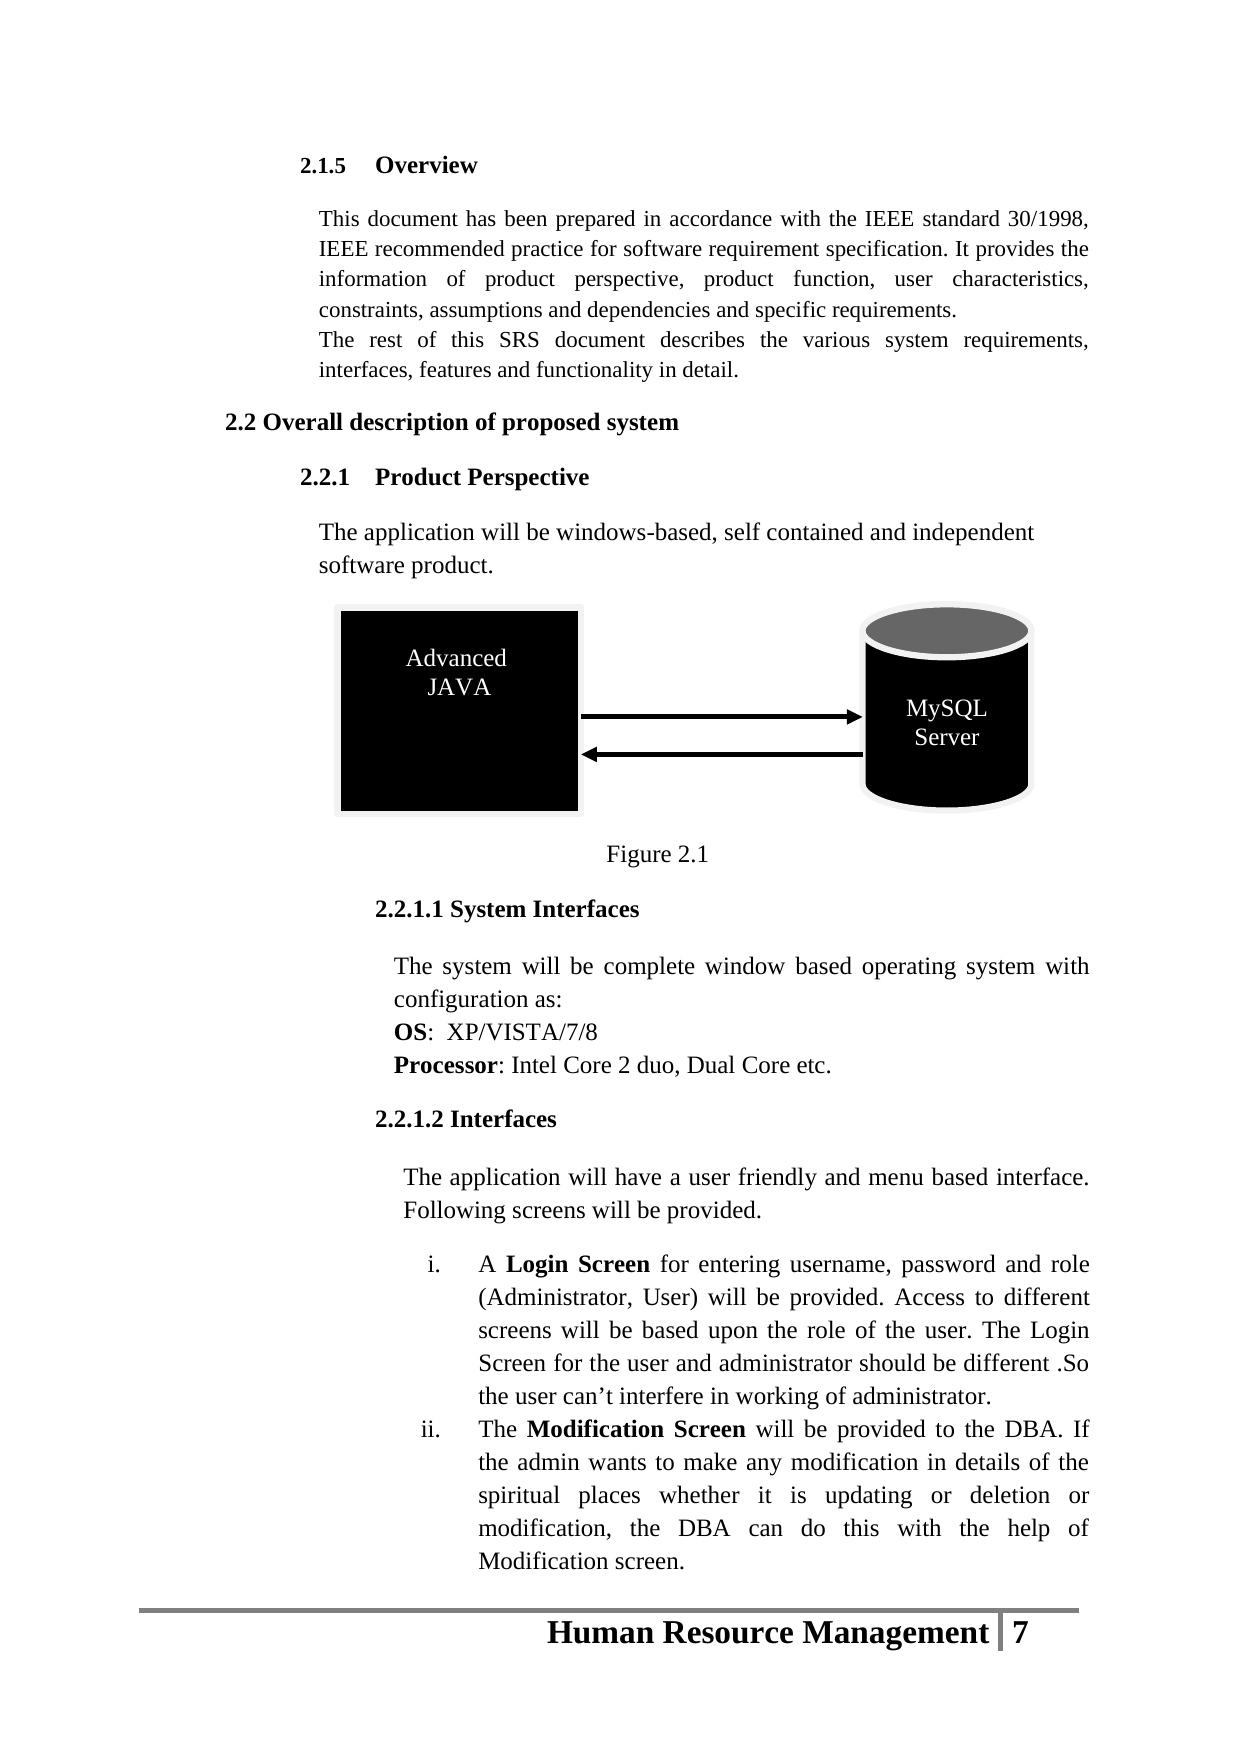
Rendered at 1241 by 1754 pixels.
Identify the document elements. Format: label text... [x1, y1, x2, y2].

list The system will be complete window based operating system with configuration as: [394, 951, 1090, 1013]
list The rest of this SRS document describes the various system requirements, interfaces, features and functionality in detail. [319, 326, 1090, 382]
list System Interfaces [375, 894, 1090, 923]
list A Login Screen for entering username, password and role (Administrator, User) will be provided. Access to different screens will be based upon the role of the user. The Login Screen for the user and administrator should be different .So the user can’t interfere in working of administrator. [441, 1249, 1090, 1409]
list Overview [300, 150, 1090, 179]
list OS: XP/VISTA/7/8 [394, 1017, 1090, 1046]
text Figure 2.1 [225, 839, 1090, 868]
text The application will be windows-based, self contained and independent software product. [319, 517, 1090, 579]
list Processor: Intel Core 2 duo, Dual Core etc. [394, 1051, 1090, 1079]
text The application will have a user friendly and menu based interface. Following screens will be provided. [403, 1162, 1090, 1224]
list Overall description of proposed system [225, 407, 1090, 436]
list Interfaces [375, 1104, 1090, 1133]
list This document has been prepared in accordance with the IEEE standard 30/1998, IEEE recommended practice for software requirement specification. It provides the information of product perspective, product function, user characteristics, constraints, assumptions and dependencies and specific requirements. [319, 205, 1090, 322]
list The Modification Screen will be provided to the DBA. If the admin wants to make any modification in details of the spiritual places whether it is updating or deletion or modification, the DBA can do this with the help of Modification screen. [441, 1414, 1090, 1575]
list Product Perspective [300, 462, 1090, 491]
